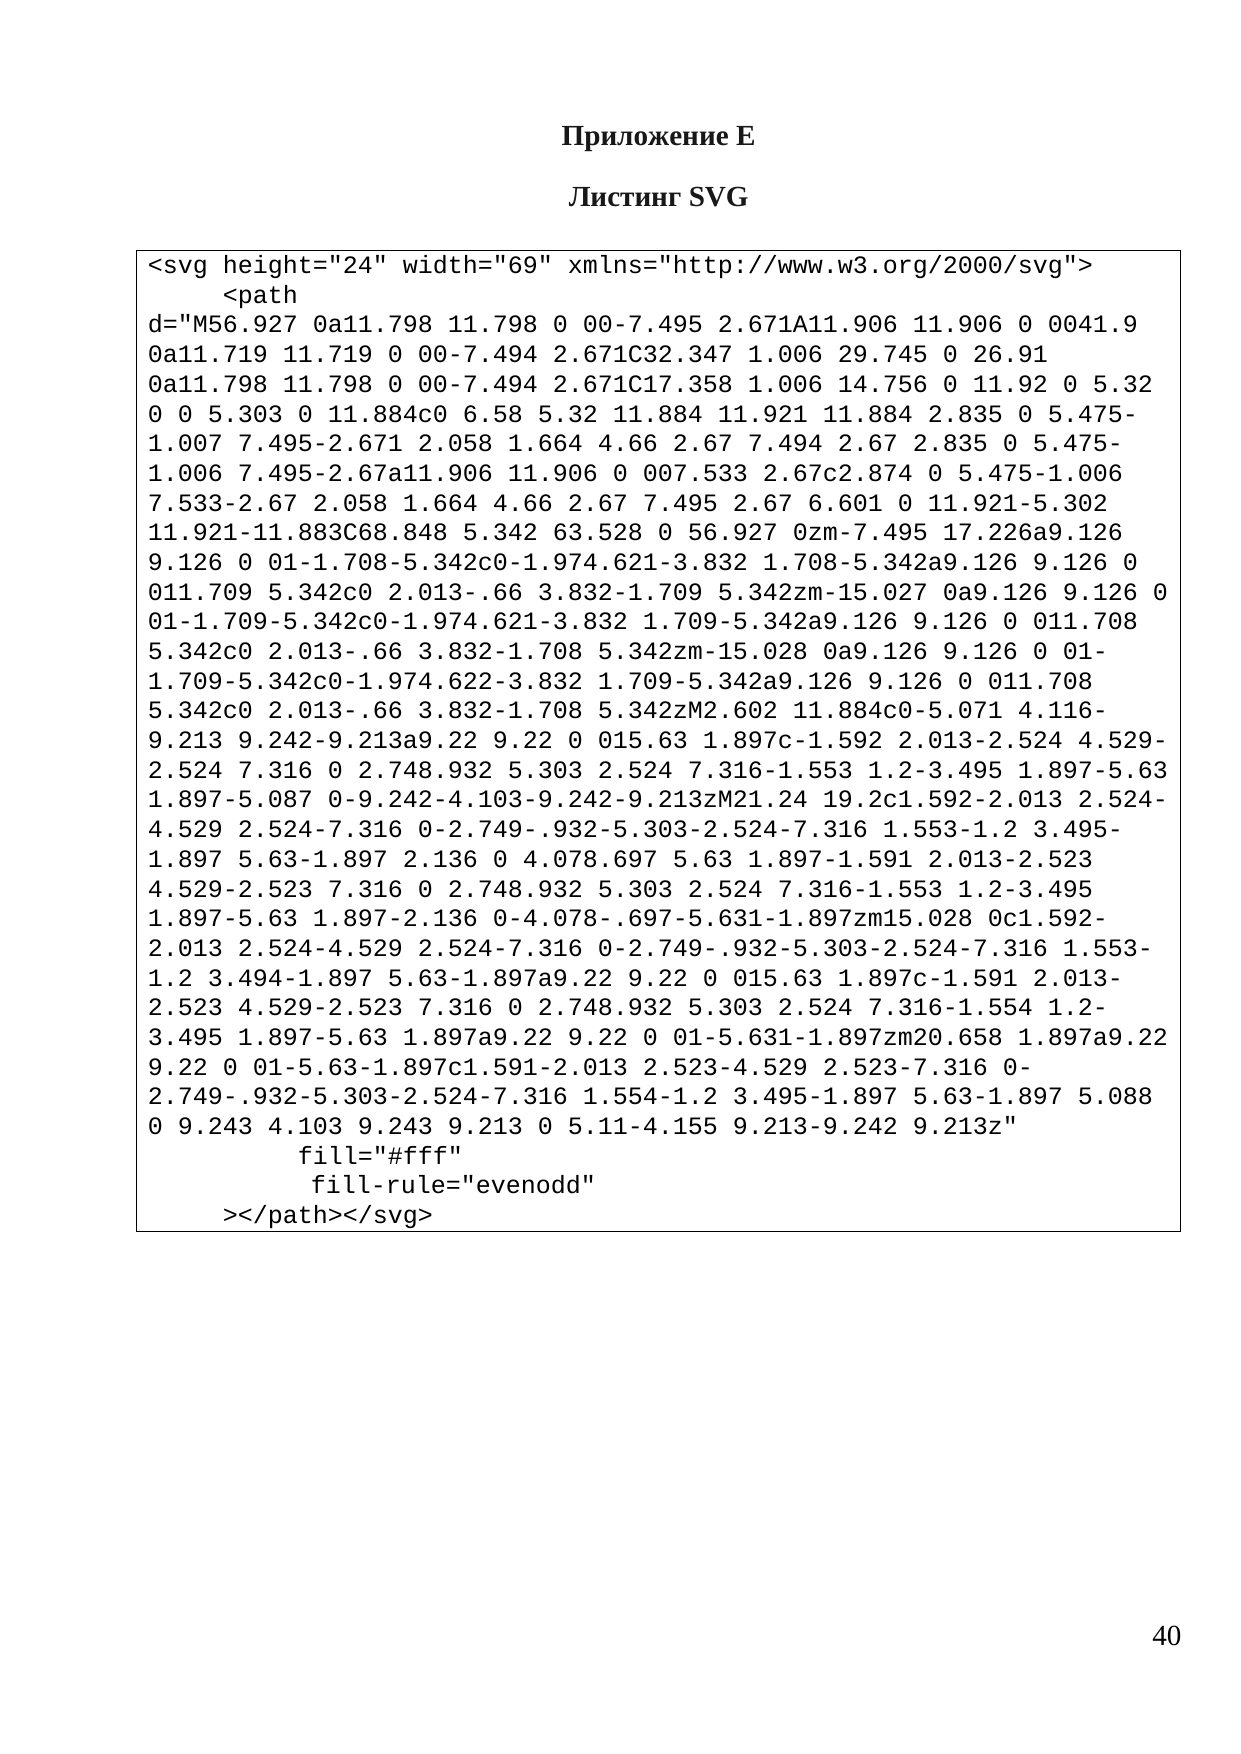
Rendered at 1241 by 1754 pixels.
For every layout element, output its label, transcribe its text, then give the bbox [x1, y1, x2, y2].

text Листинг SVG [136, 179, 1181, 213]
table_header <svg height="24" width="69" xmlns="http://www.w3.org/2000/svg"> <path d="M56.927 0a11.798 11.798 0 00-7.495 2.671A11.906 11.906 0 0041.9 0a11.719 11.719 0 00-7.494 2.671C32.347 1.006 29.745 0 26.91 0a11.798 11.798 0 00-7.494 2.671C17.358 1.006 14.756 0 11.92 0 5.32 0 0 5.303 0 11.884c0 6.58 5.32 11.884 11.921 11.884 2.835 0 5.475-1.007 7.495-2.671 2.058 1.664 4.66 2.67 7.494 2.67 2.835 0 5.475-1.006 7.495-2.67a11.906 11.906 0 007.533 2.67c2.874 0 5.475-1.006 7.533-2.67 2.058 1.664 4.66 2.67 7.495 2.67 6.601 0 11.921-5.302 11.921-11.883C68.848 5.342 63.528 0 56.927 0zm-7.495 17.226a9.126 9.126 0 01-1.708-5.342c0-1.974.621-3.832 1.708-5.342a9.126 9.126 0 011.709 5.342c0 2.013-.66 3.832-1.709 5.342zm-15.027 0a9.126 9.126 0 01-1.709-5.342c0-1.974.621-3.832 1.709-5.342a9.126 9.126 0 011.708 5.342c0 2.013-.66 3.832-1.708 5.342zm-15.028 0a9.126 9.126 0 01-1.709-5.342c0-1.974.622-3.832 1.709-5.342a9.126 9.126 0 011.708 5.342c0 2.013-.66 3.832-1.708 5.342zM2.602 11.884c0-5.071 4.116-9.213 9.242-9.213a9.22 9.22 0 015.63 1.897c-1.592 2.013-2.524 4.529-2.524 7.316 0 2.748.932 5.303 2.524 7.316-1.553 1.2-3.495 1.897-5.63 1.897-5.087 0-9.242-4.103-9.242-9.213zM21.24 19.2c1.592-2.013 2.524-4.529 2.524-7.316 0-2.749-.932-5.303-2.524-7.316 1.553-1.2 3.495-1.897 5.63-1.897 2.136 0 4.078.697 5.63 1.897-1.591 2.013-2.523 4.529-2.523 7.316 0 2.748.932 5.303 2.524 7.316-1.553 1.2-3.495 1.897-5.63 1.897-2.136 0-4.078-.697-5.631-1.897zm15.028 0c1.592-2.013 2.524-4.529 2.524-7.316 0-2.749-.932-5.303-2.524-7.316 1.553-1.2 3.494-1.897 5.63-1.897a9.22 9.22 0 015.63 1.897c-1.591 2.013-2.523 4.529-2.523 7.316 0 2.748.932 5.303 2.524 7.316-1.554 1.2-3.495 1.897-5.63 1.897a9.22 9.22 0 01-5.631-1.897zm20.658 1.897a9.22 9.22 0 01-5.63-1.897c1.591-2.013 2.523-4.529 2.523-7.316 0-2.749-.932-5.303-2.524-7.316 1.554-1.2 3.495-1.897 5.63-1.897 5.088 0 9.243 4.103 9.243 9.213 0 5.11-4.155 9.213-9.242 9.213z" fill="#fff" fill-rule="evenodd" ></path></svg> [137, 251, 1180, 1231]
text Приложение Е [136, 118, 1181, 152]
